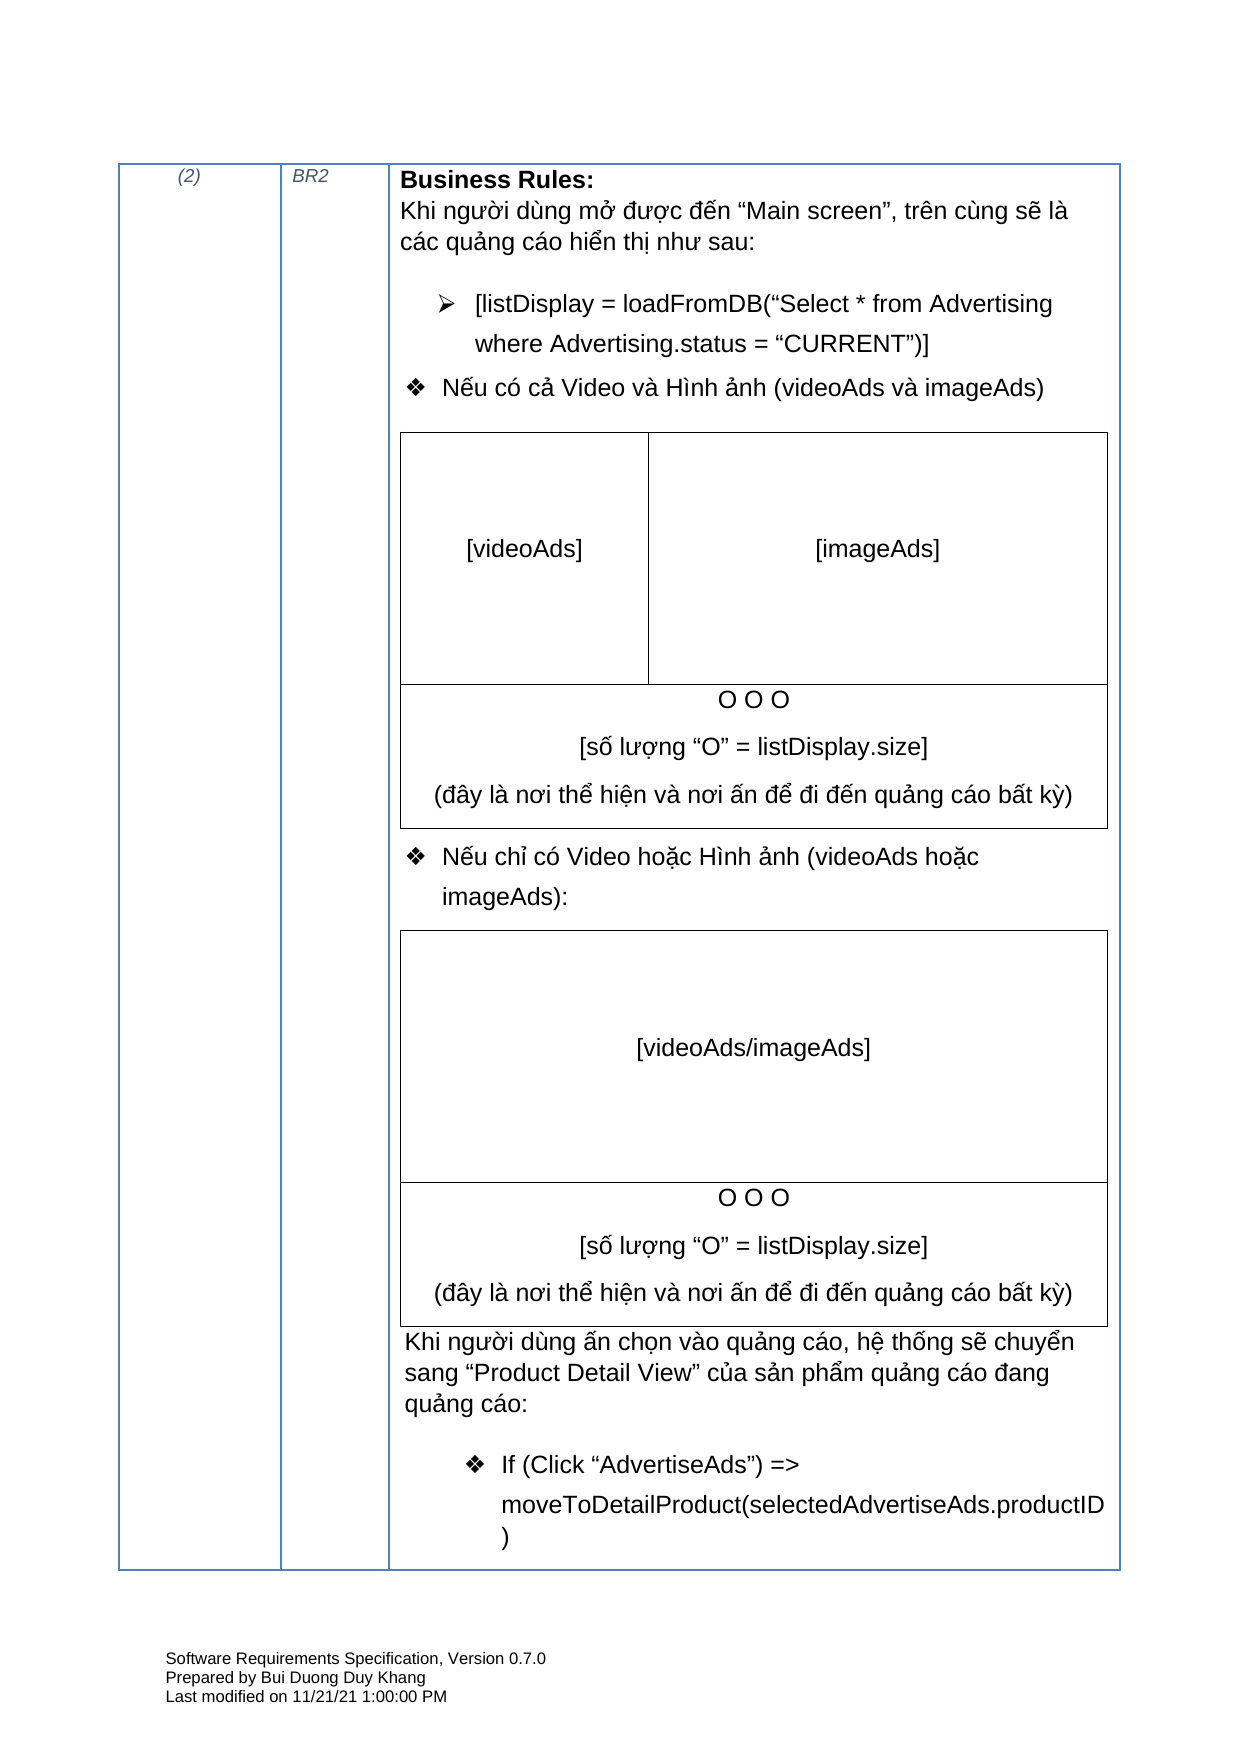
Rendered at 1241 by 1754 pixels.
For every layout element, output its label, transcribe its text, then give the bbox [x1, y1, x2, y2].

table_cell BR2 [282, 165, 388, 1569]
table_cell Business Rules: Khi người dùng mở được đến “Main screen”, trên cùng sẽ là các quảng cáo hiển thị như sau: [listDisplay = loadFromDB(“Select * from Advertising where Advertising.status = “CURRENT”)] Nếu có cả Video và Hình ảnh (videoAds và imageAds) Nếu chỉ có Video hoặc Hình ảnh (videoAds hoặc imageAds): Khi người dùng ấn chọn vào quảng cáo, hệ thống sẽ chuyển sang “Product Detail View” của sản phẩm quảng cáo đang quảng cáo: If (Click “AdvertiseAds”) => moveToDetailProduct(selectedAdvertiseAds.productID) [390, 165, 1119, 1569]
table_cell (2) [120, 165, 280, 1569]
